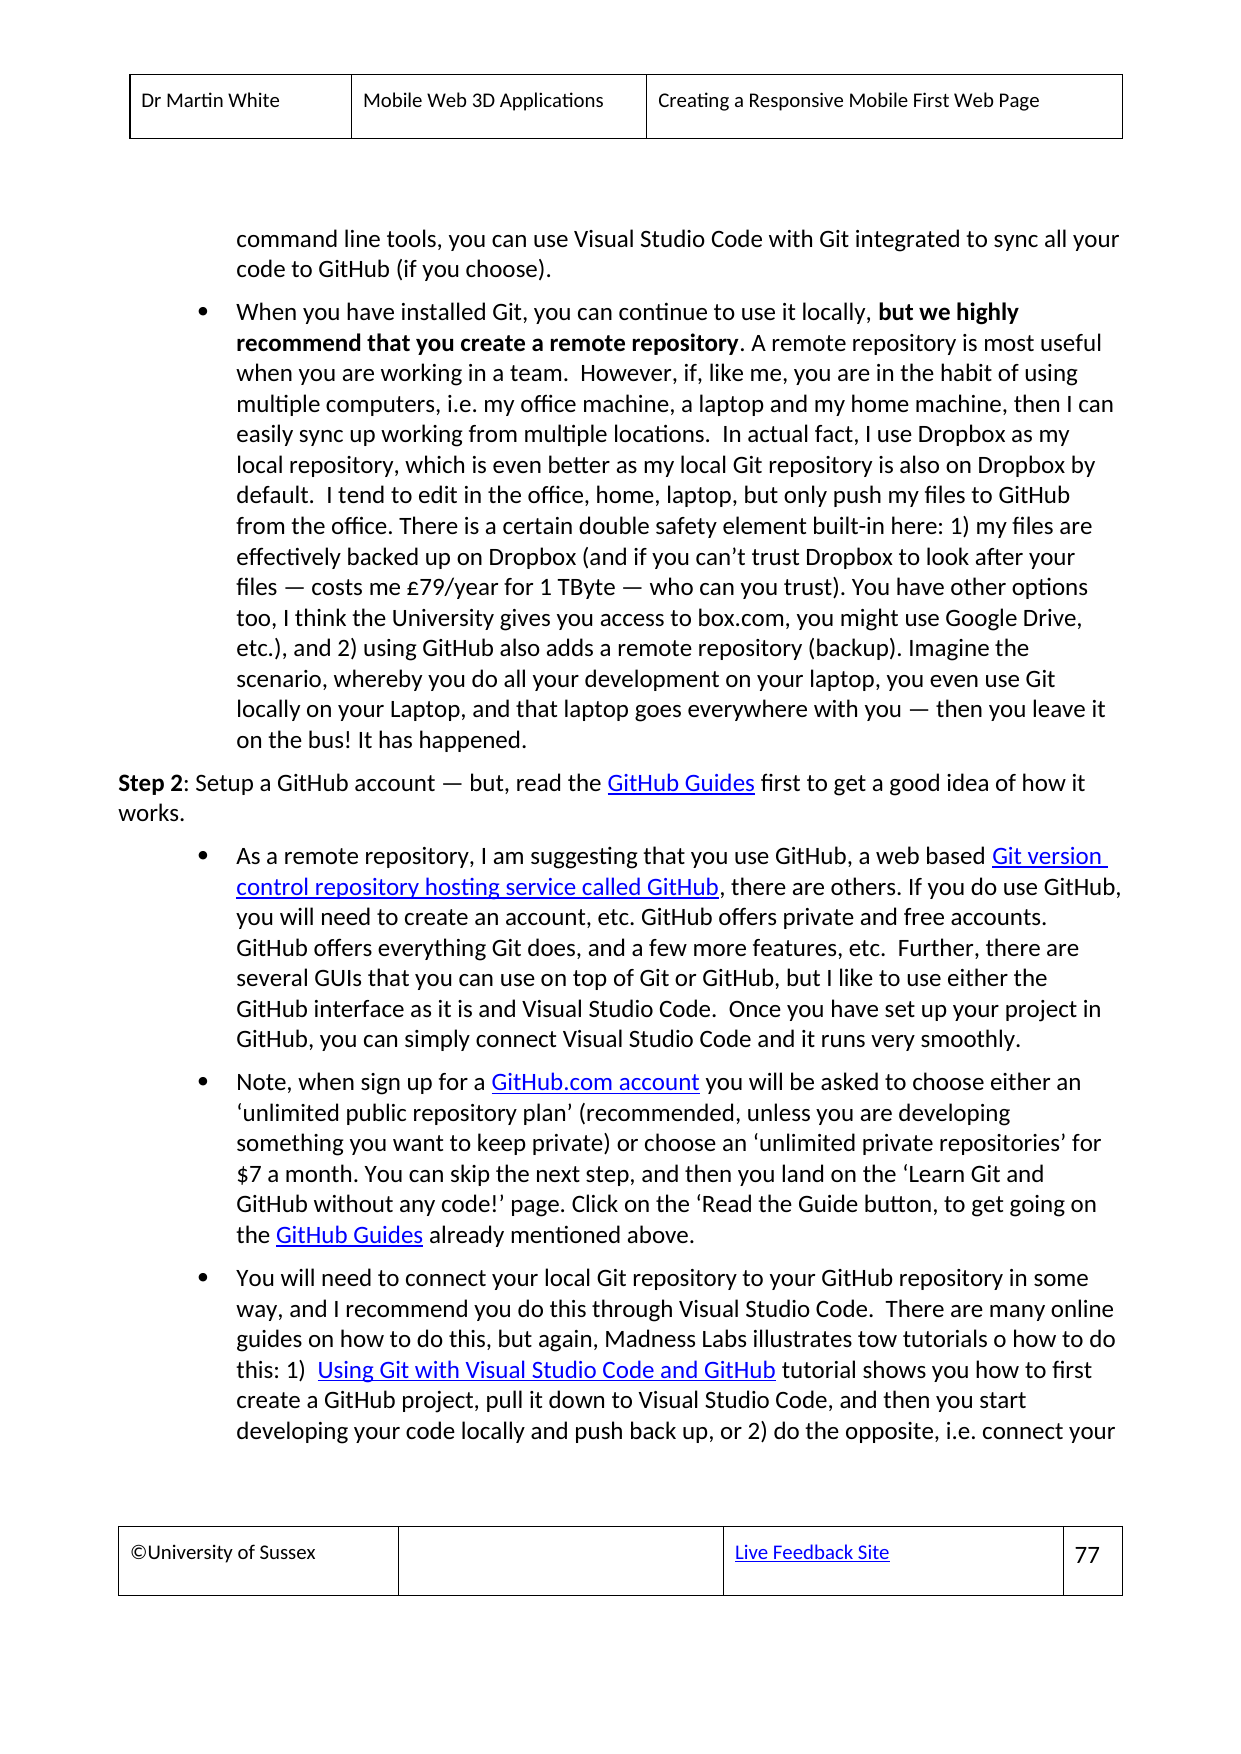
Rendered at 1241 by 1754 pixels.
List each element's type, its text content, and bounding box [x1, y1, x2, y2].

list As a remote repository, I am suggesting that you use GitHub, a web based Git version control repository hosting service called GitHub, there are others. If you do use GitHub, you will need to create an account, etc. GitHub offers private and free accounts. GitHub offers everything Git does, and a few more features, etc. Further, there are several GUIs that you can use on top of Git or GitHub, but I like to use either the GitHub interface as it is and Visual Studio Code. Once you have set up your project in GitHub, you can simply connect Visual Studio Code and it runs very smoothly. [199, 840, 1122, 1054]
text Step 2: Setup a GitHub account — but, read the GitHub Guides first to get a good idea of how it works. [118, 767, 1122, 828]
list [199, 223, 1122, 284]
list When you have installed Git, you can continue to use it locally, but we highly recommend that you create a remote repository. A remote repository is most useful when you are working in a team. However, if, like me, you are in the habit of using multiple computers, i.e. my office machine, a laptop and my home machine, then I can easily sync up working from multiple locations. In actual fact, I use Dropbox as my local repository, which is even better as my local Git repository is also on Dropbox by default. I tend to edit in the office, home, laptop, but only push my files to GitHub from the office. There is a certain double safety element built-in here: 1) my files are effectively backed up on Dropbox (and if you can’t trust Dropbox to look after your files — costs me £79/year for 1 TByte — who can you trust). You have other options too, I think the University gives you access to box.com, you might use Google Drive, etc.), and 2) using GitHub also adds a remote repository (backup). Imagine the scenario, whereby you do all your development on your laptop, you even use Git locally on your Laptop, and that laptop goes everywhere with you — then you leave it on the bus! It has happened. [199, 297, 1122, 754]
list Note, when sign up for a GitHub.com account you will be asked to choose either an ‘unlimited public repository plan’ (recommended, unless you are developing something you want to keep private) or choose an ‘unlimited private repositories’ for $7 a month. You can skip the next step, and then you land on the ‘Learn Git and GitHub without any code!’ page. Click on the ‘Read the Guide button, to get going on the GitHub Guides already mentioned above. [199, 1067, 1122, 1250]
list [199, 1262, 1122, 1445]
